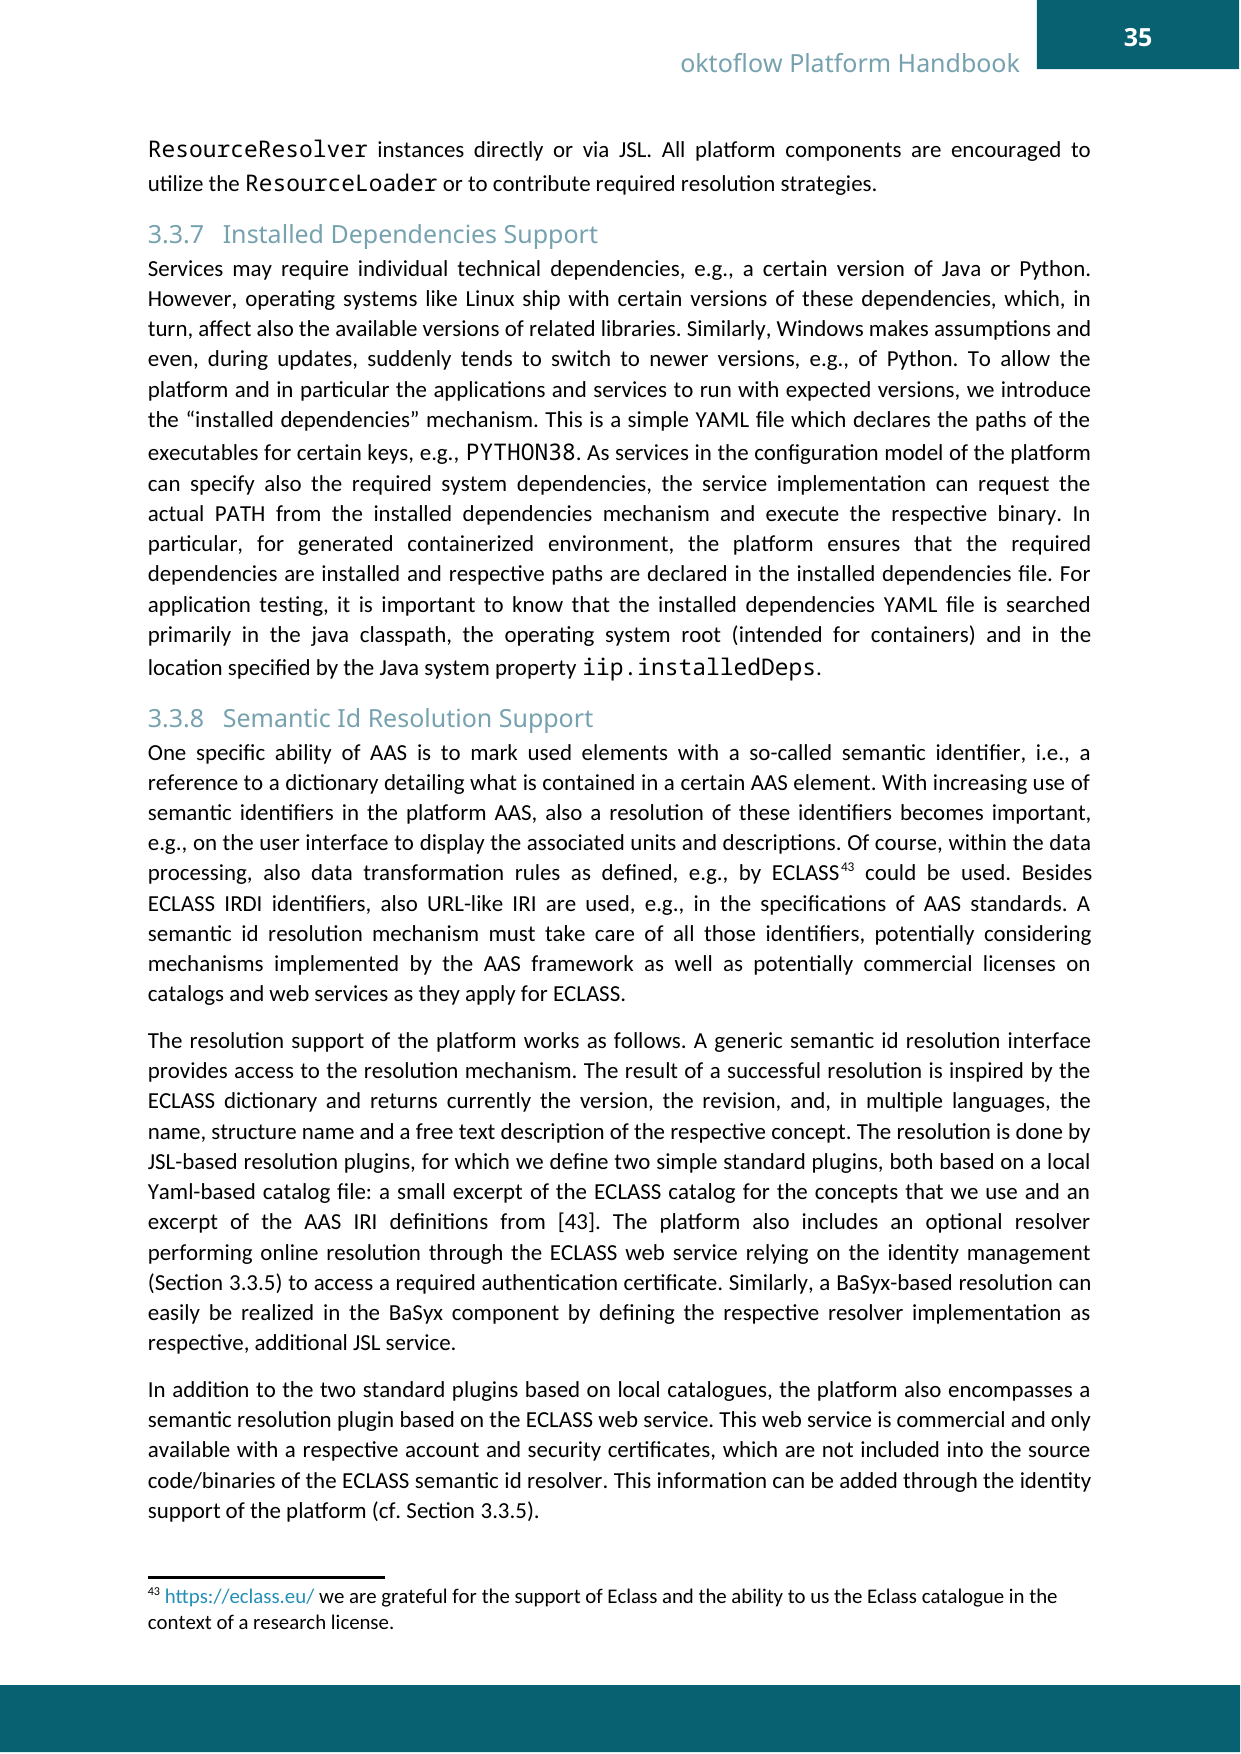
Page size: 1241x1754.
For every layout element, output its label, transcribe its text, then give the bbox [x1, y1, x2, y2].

text Services may require individual technical dependencies, e.g., a certain version of Java or Python. However, operating systems like Linux ship with certain versions of these dependencies, which, in turn, affect also the available versions of related libraries. Similarly, Windows makes assumptions and even, during updates, suddenly tends to switch to newer versions, e.g., of Python. To allow the platform and in particular the applications and services to run with expected versions, we introduce the “installed dependencies” mechanism. This is a simple YAML file which declares the paths of the executables for certain keys, e.g., PYTHON38. As services in the configuration model of the platform can specify also the required system dependencies, the service implementation can request the actual PATH from the installed dependencies mechanism and execute the respective binary. In particular, for generated containerized environment, the platform ensures that the required dependencies are installed and respective paths are declared in the installed dependencies file. For application testing, it is important to know that the installed dependencies YAML file is searched primarily in the java classpath, the operating system root (intended for containers) and in the location specified by the Java system property iip.installedDeps. [148, 254, 1093, 682]
subtitle Semantic Id Resolution Support [148, 701, 1093, 735]
subtitle Installed Dependencies Support [148, 217, 1093, 251]
text In addition to the two standard plugins based on local catalogues, the platform also encompasses a semantic resolution plugin based on the ECLASS web service. This web service is commercial and only available with a respective account and security certificates, which are not included into the source code/binaries of the ECLASS semantic id resolver. This information can be added through the identity support of the platform (cf. Section 3.3.5). [148, 1375, 1093, 1524]
text One specific ability of AAS is to mark used elements with a so-called semantic identifier, i.e., a reference to a dictionary detailing what is contained in a certain AAS element. With increasing use of semantic identifiers in the platform AAS, also a resolution of these identifiers becomes important, e.g., on the user interface to display the associated units and descriptions. Of course, within the data processing, also data transformation rules as defined, e.g., by ECLASS could be used. Besides ECLASS IRDI identifiers, also URL-like IRI are used, e.g., in the specifications of AAS standards. A semantic id resolution mechanism must take care of all those identifiers, potentially considering mechanisms implemented by the AAS framework as well as potentially commercial licenses on catalogs and web services as they apply for ECLASS. [148, 738, 1093, 1007]
text The resolution support of the platform works as follows. A generic semantic id resolution interface provides access to the resolution mechanism. The result of a successful resolution is inspired by the ECLASS dictionary and returns currently the version, the revision, and, in multiple languages, the name, structure name and a free text description of the respective concept. The resolution is done by JSL-based resolution plugins, for which we define two simple standard plugins, both based on a local Yaml-based catalog file: a small excerpt of the ECLASS catalog for the concepts that we use and an excerpt of the AAS IRI definitions from [43]. The platform also includes an optional resolver performing online resolution through the ECLASS web service relying on the identity management (Section 3.3.5) to access a required authentication certificate. Similarly, a BaSyx-based resolution can easily be realized in the BaSyx component by defining the respective resolver implementation as respective, additional JSL service. [148, 1026, 1093, 1356]
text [148, 133, 1093, 198]
